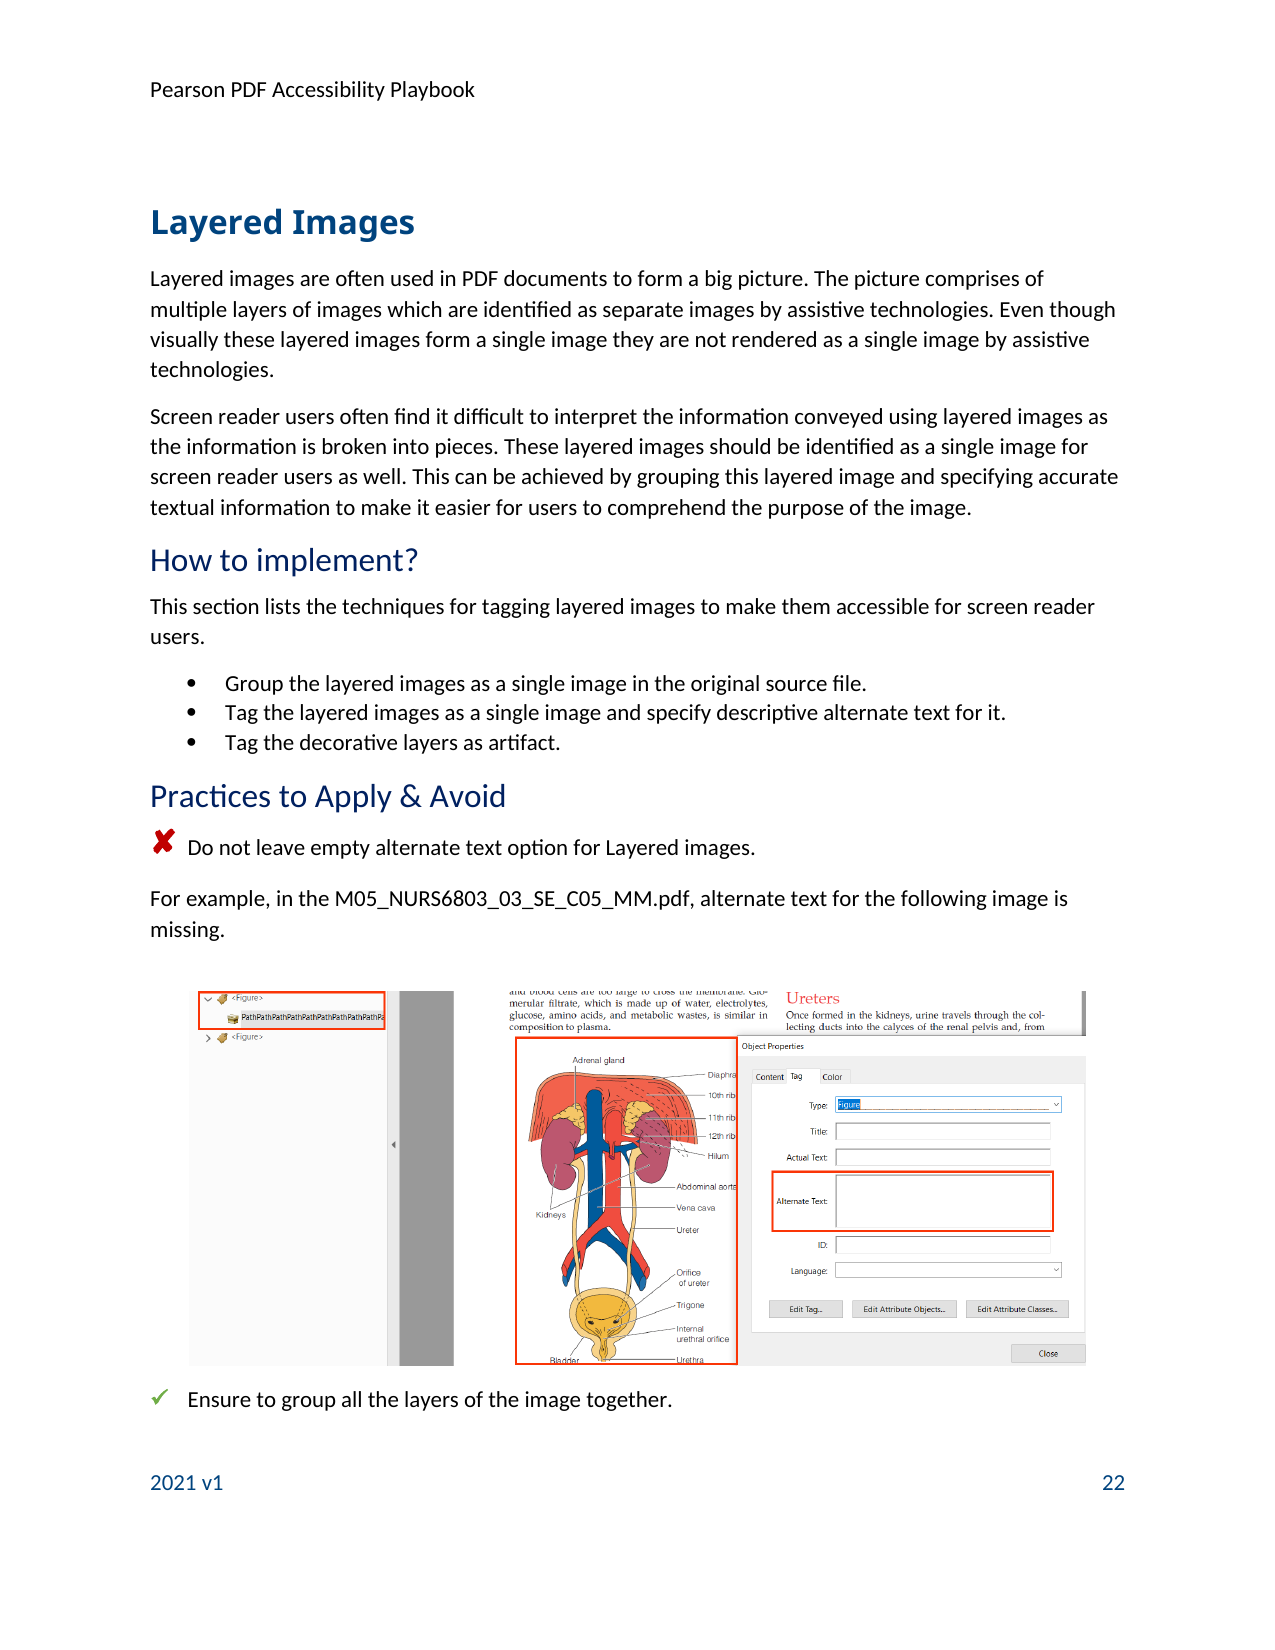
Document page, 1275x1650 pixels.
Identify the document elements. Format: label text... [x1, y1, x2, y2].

subtitle Layered Images [150, 199, 1125, 244]
list Group the layered images as a single image in the original source file. [187, 669, 1125, 697]
list Tag the layered images as a single image and specify descriptive alternate text for it. [187, 698, 1125, 727]
text Ensure to group all the layers of the image together. [150, 1385, 1125, 1413]
text For example, in the M05_NURS6803_03_SE_C05_MM.pdf, alternate text for the following image is missing. [150, 884, 1125, 973]
subtitle How to implement? [150, 539, 1125, 580]
text Screen reader users often find it difficult to interpret the information conveyed using layered images as the information is broken into pieces. These layered images should be identified as a single image for screen reader users as well. This can be achieved by grouping this layered image and specifying accurate textual information to make it easier for users to comprehend the purpose of the image. [150, 402, 1125, 521]
text Layered images are often used in PDF documents to form a big picture. The picture comprises of multiple layers of images which are identified as separate images by assistive technologies. Even though visually these layered images form a single image they are not rendered as a single image by assistive technologies. [150, 264, 1125, 383]
text This section lists the techniques for tagging layered images to make them accessible for screen reader users. [150, 592, 1125, 650]
subtitle Practices to Apply & Avoid [150, 774, 1125, 815]
picture [189, 991, 1086, 1366]
text Do not leave empty alternate text option for Layered images. [150, 827, 1125, 865]
list Tag the decorative layers as artifact. [187, 728, 1125, 756]
